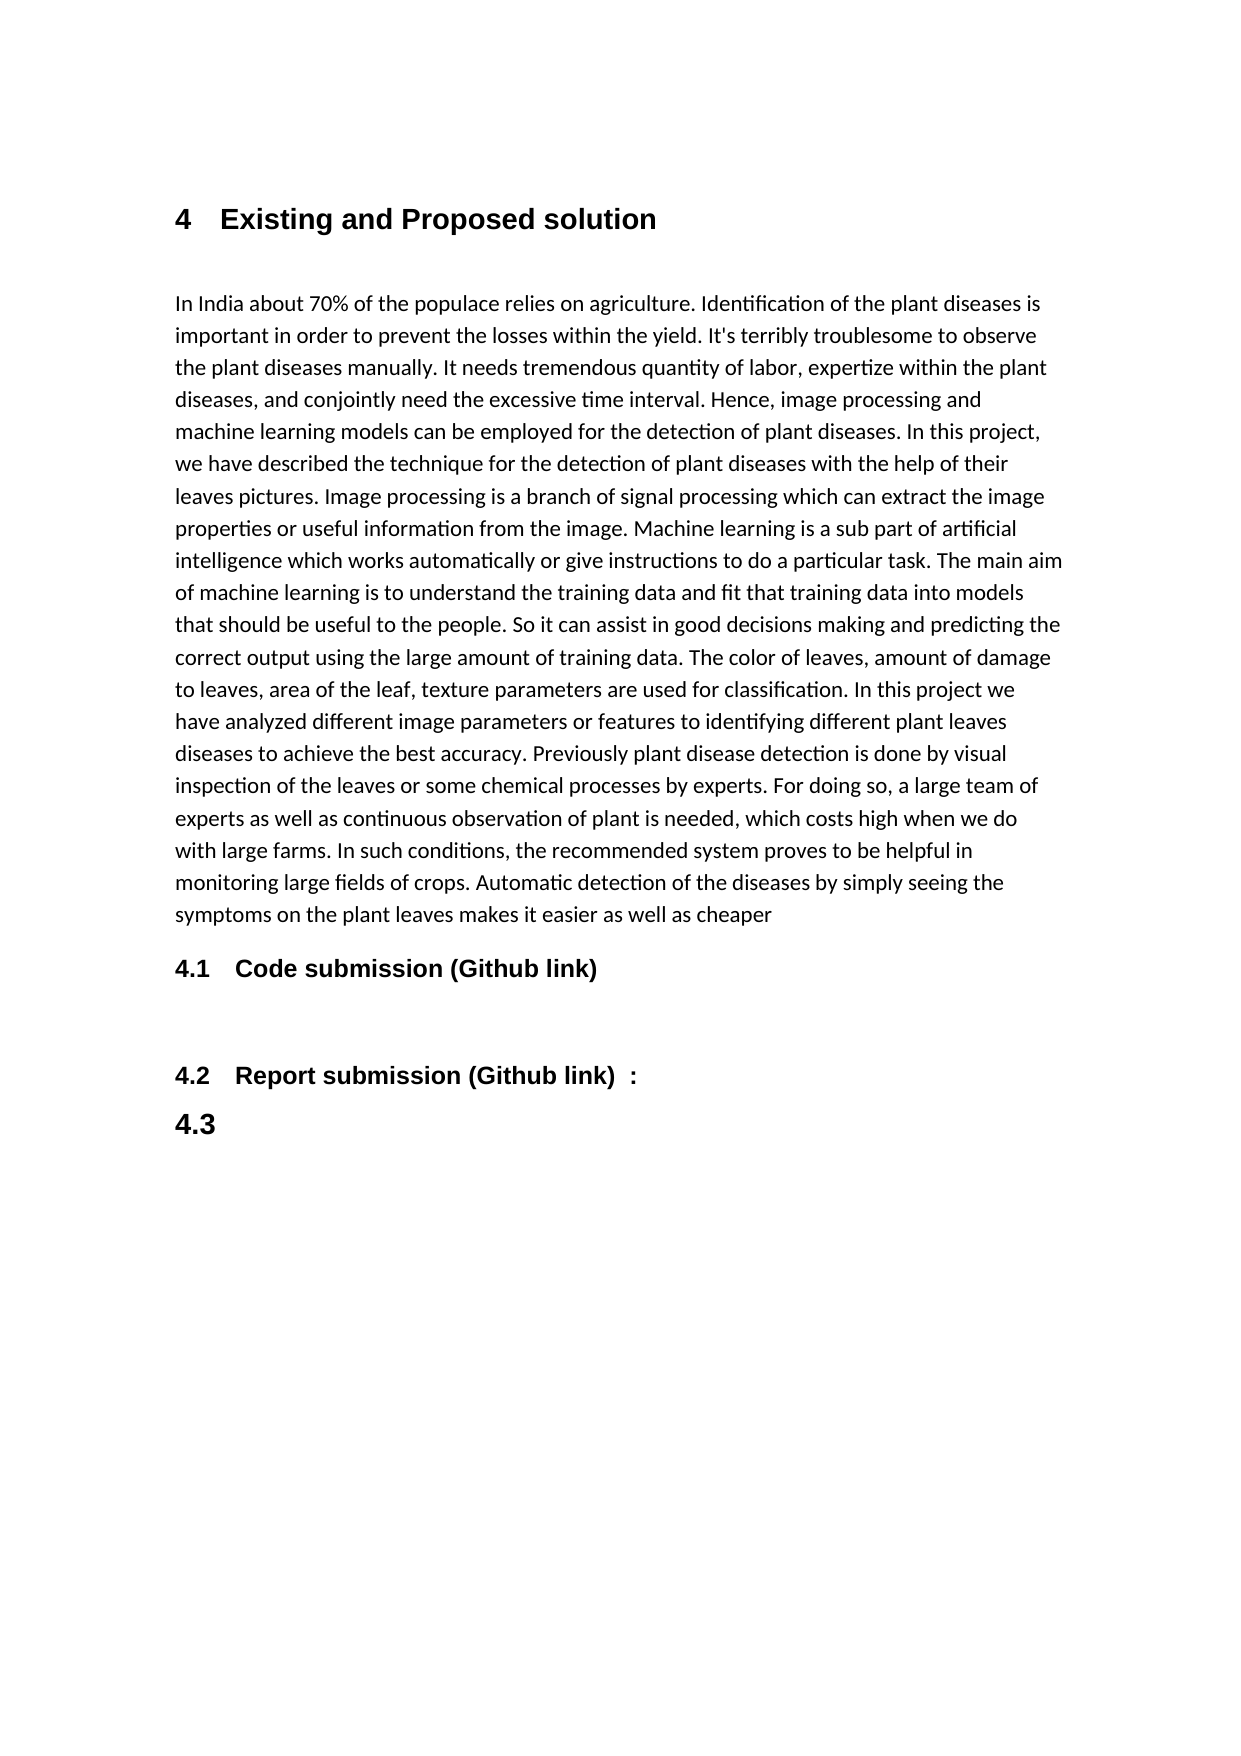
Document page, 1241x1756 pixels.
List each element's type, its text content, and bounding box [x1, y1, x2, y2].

text In India about 70% of the populace relies on agriculture. Identification of the plant diseases is important in order to prevent the losses within the yield. It's terribly troublesome to observe the plant diseases manually. It needs tremendous quantity of labor, expertize within the plant diseases, and conjointly need the excessive time interval. Hence, image processing and machine learning models can be employed for the detection of plant diseases. In this project, we have described the technique for the detection of plant diseases with the help of their leaves pictures. Image processing is a branch of signal processing which can extract the image properties or useful information from the image. Machine learning is a sub part of artificial intelligence which works automatically or give instructions to do a particular task. The main aim of machine learning is to understand the training data and fit that training data into models that should be useful to the people. So it can assist in good decisions making and predicting the correct output using the large amount of training data. The color of leaves, amount of damage to leaves, area of the leaf, texture parameters are used for classification. In this project we have analyzed different image parameters or features to identifying different plant leaves diseases to achieve the best accuracy. Previously plant disease detection is done by visual inspection of the leaves or some chemical processes by experts. For doing so, a large team of experts as well as continuous observation of plant is needed, which costs high when we do with large farms. In such conditions, the recommended system proves to be helpful in monitoring large fields of crops. Automatic detection of the diseases by simply seeing the symptoms on the plant leaves makes it easier as well as cheaper [175, 289, 1065, 928]
subtitle Report submission (Github link) : [175, 1064, 1065, 1089]
subtitle Code submission (Github link) [175, 957, 1065, 982]
subtitle Existing and Proposed solution [175, 202, 1065, 236]
